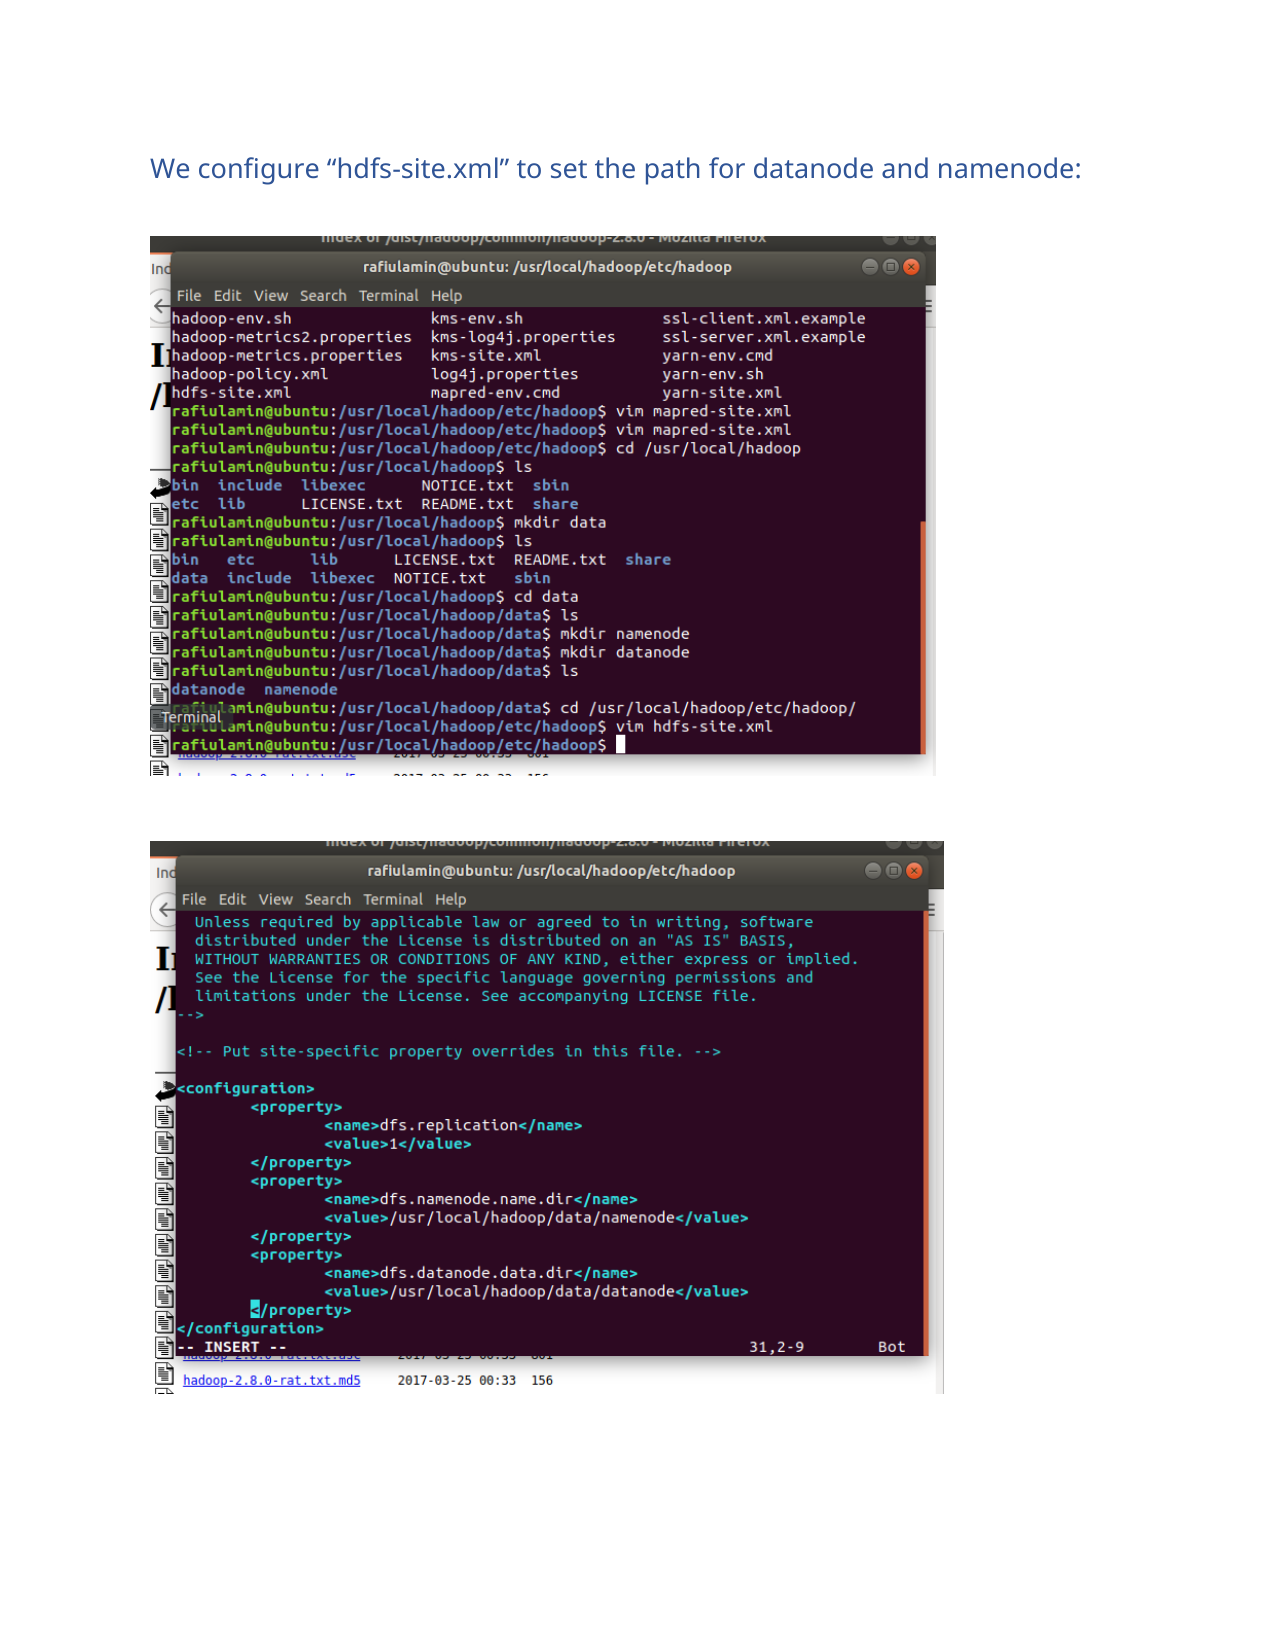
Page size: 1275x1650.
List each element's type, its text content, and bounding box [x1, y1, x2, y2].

picture [150, 841, 944, 1394]
picture [150, 236, 936, 776]
subtitle We configure “hdfs-site.xml” to set the path for datanode and namenode: [150, 150, 1125, 187]
